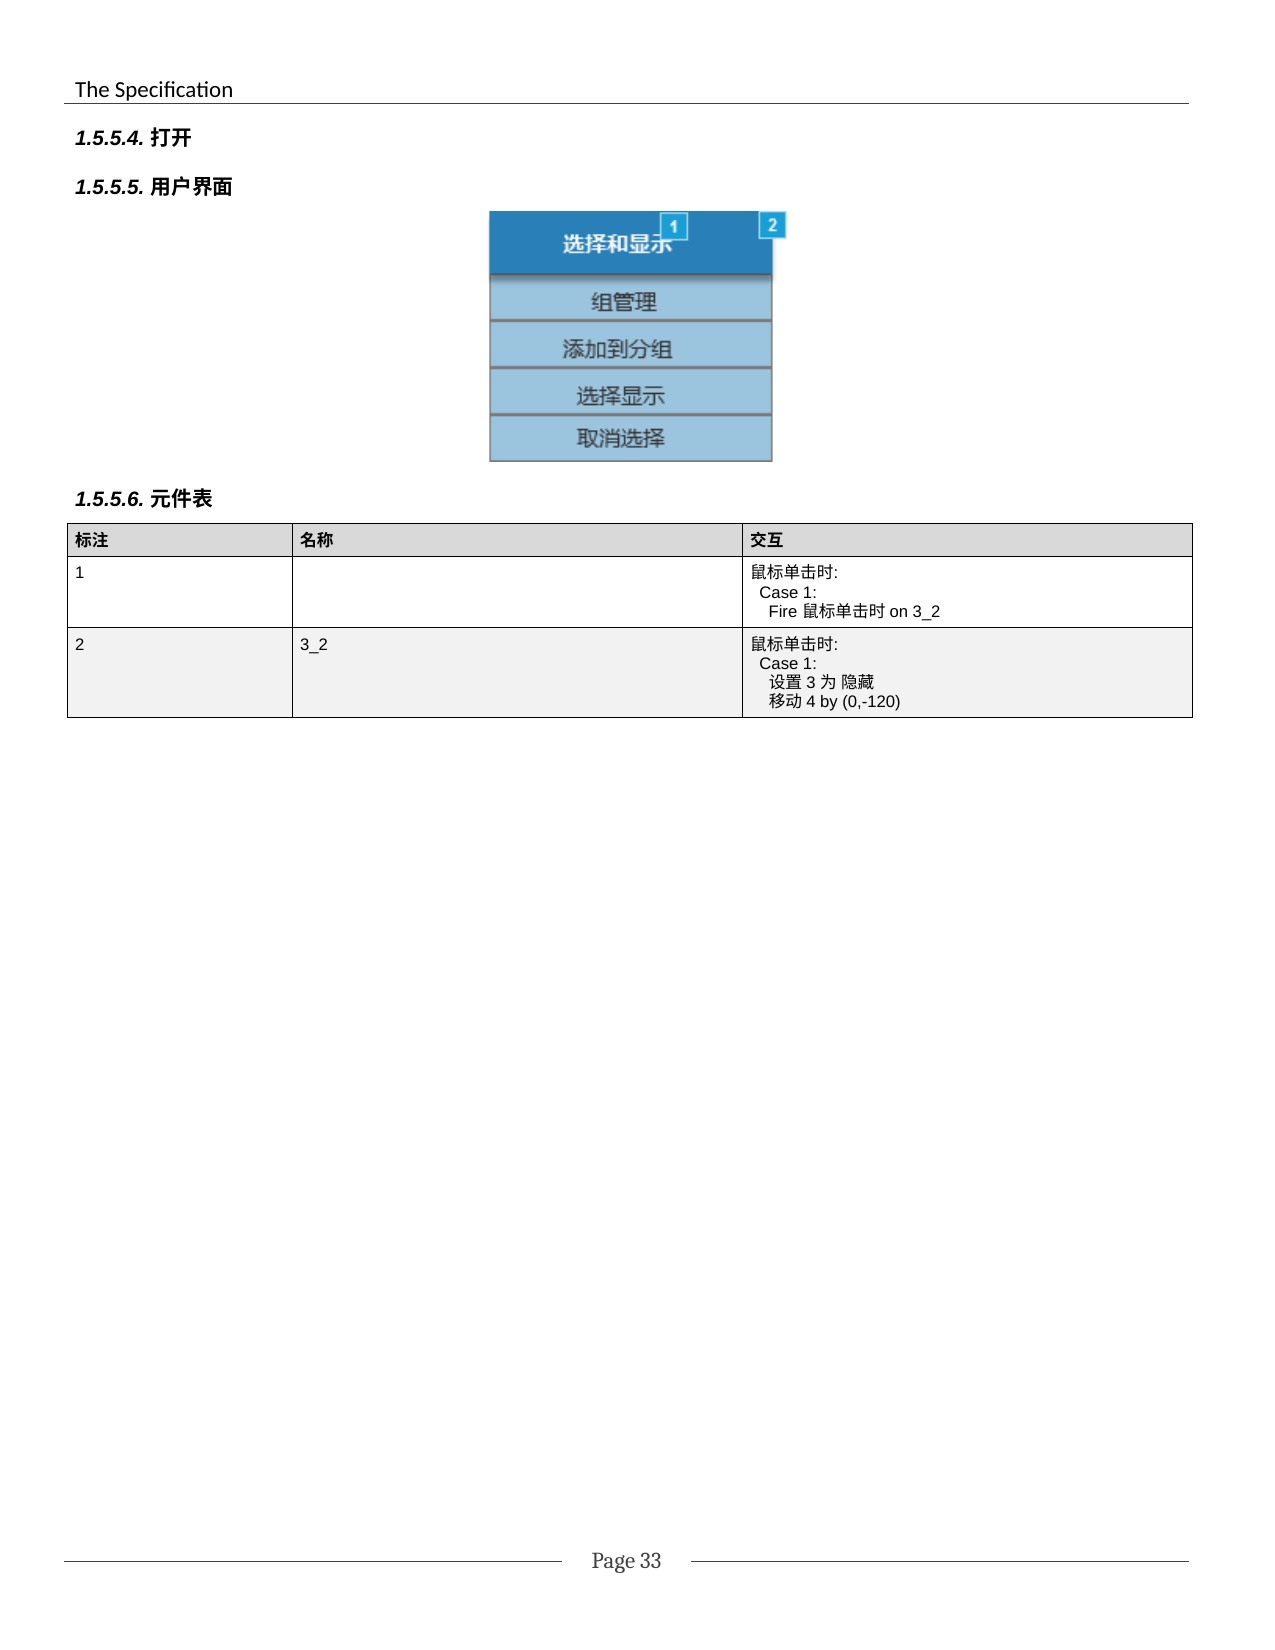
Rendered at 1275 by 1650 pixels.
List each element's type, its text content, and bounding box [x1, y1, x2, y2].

subtitle 用户界面 [75, 175, 1200, 199]
table_header 标注 [68, 524, 292, 556]
table_cell 鼠标单击时: Case 1: 设置 3 为 隐藏 移动 4 by (0,-120) [743, 628, 1192, 717]
subtitle 元件表 [75, 487, 1200, 511]
table_cell 鼠标单击时: Case 1: Fire 鼠标单击时 on 3_2 [743, 557, 1192, 627]
table_header 名称 [293, 524, 742, 556]
table_cell [293, 557, 742, 627]
table_cell 3_2 [293, 628, 742, 717]
table_cell 1 [68, 557, 292, 627]
table_header 交互 [743, 524, 1192, 556]
subtitle 打开 [75, 126, 1200, 150]
table_cell 2 [68, 628, 292, 717]
